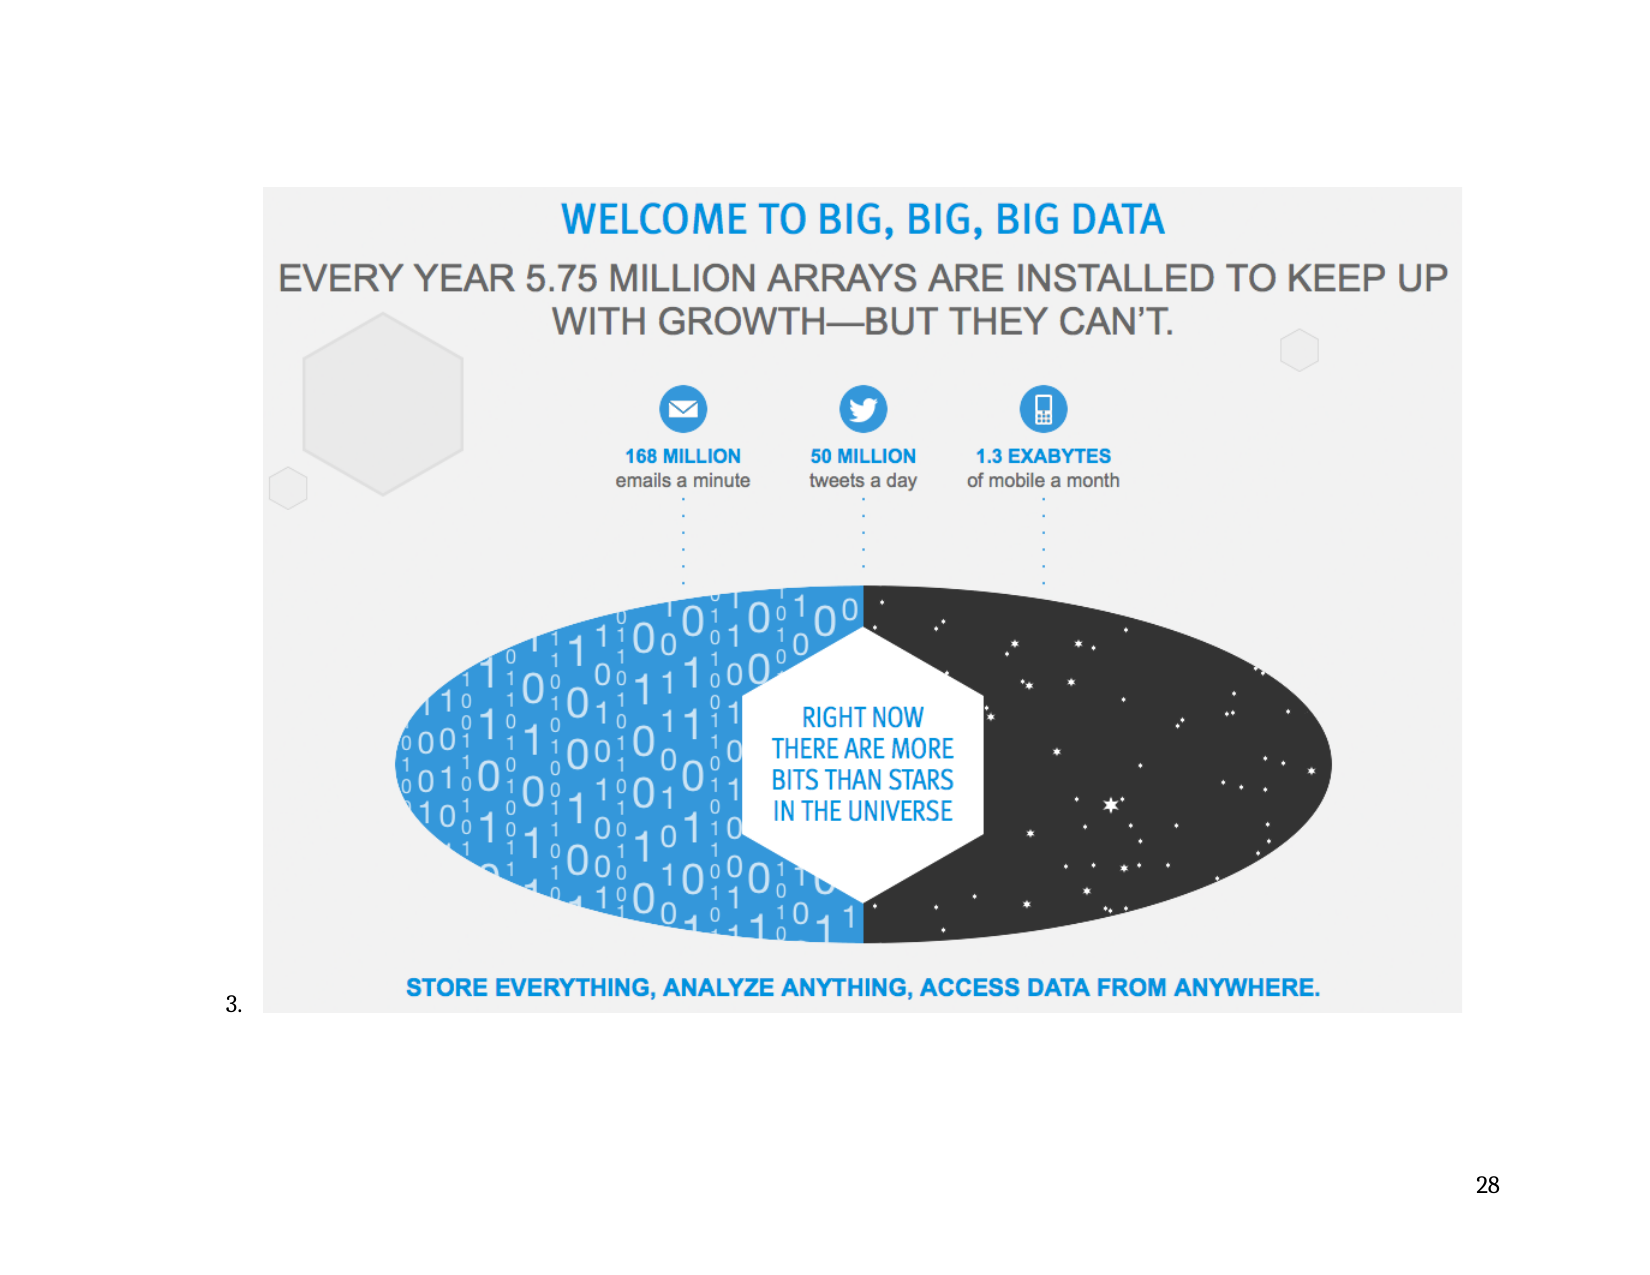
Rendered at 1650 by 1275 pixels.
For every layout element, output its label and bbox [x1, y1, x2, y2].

picture [263, 187, 1463, 1013]
